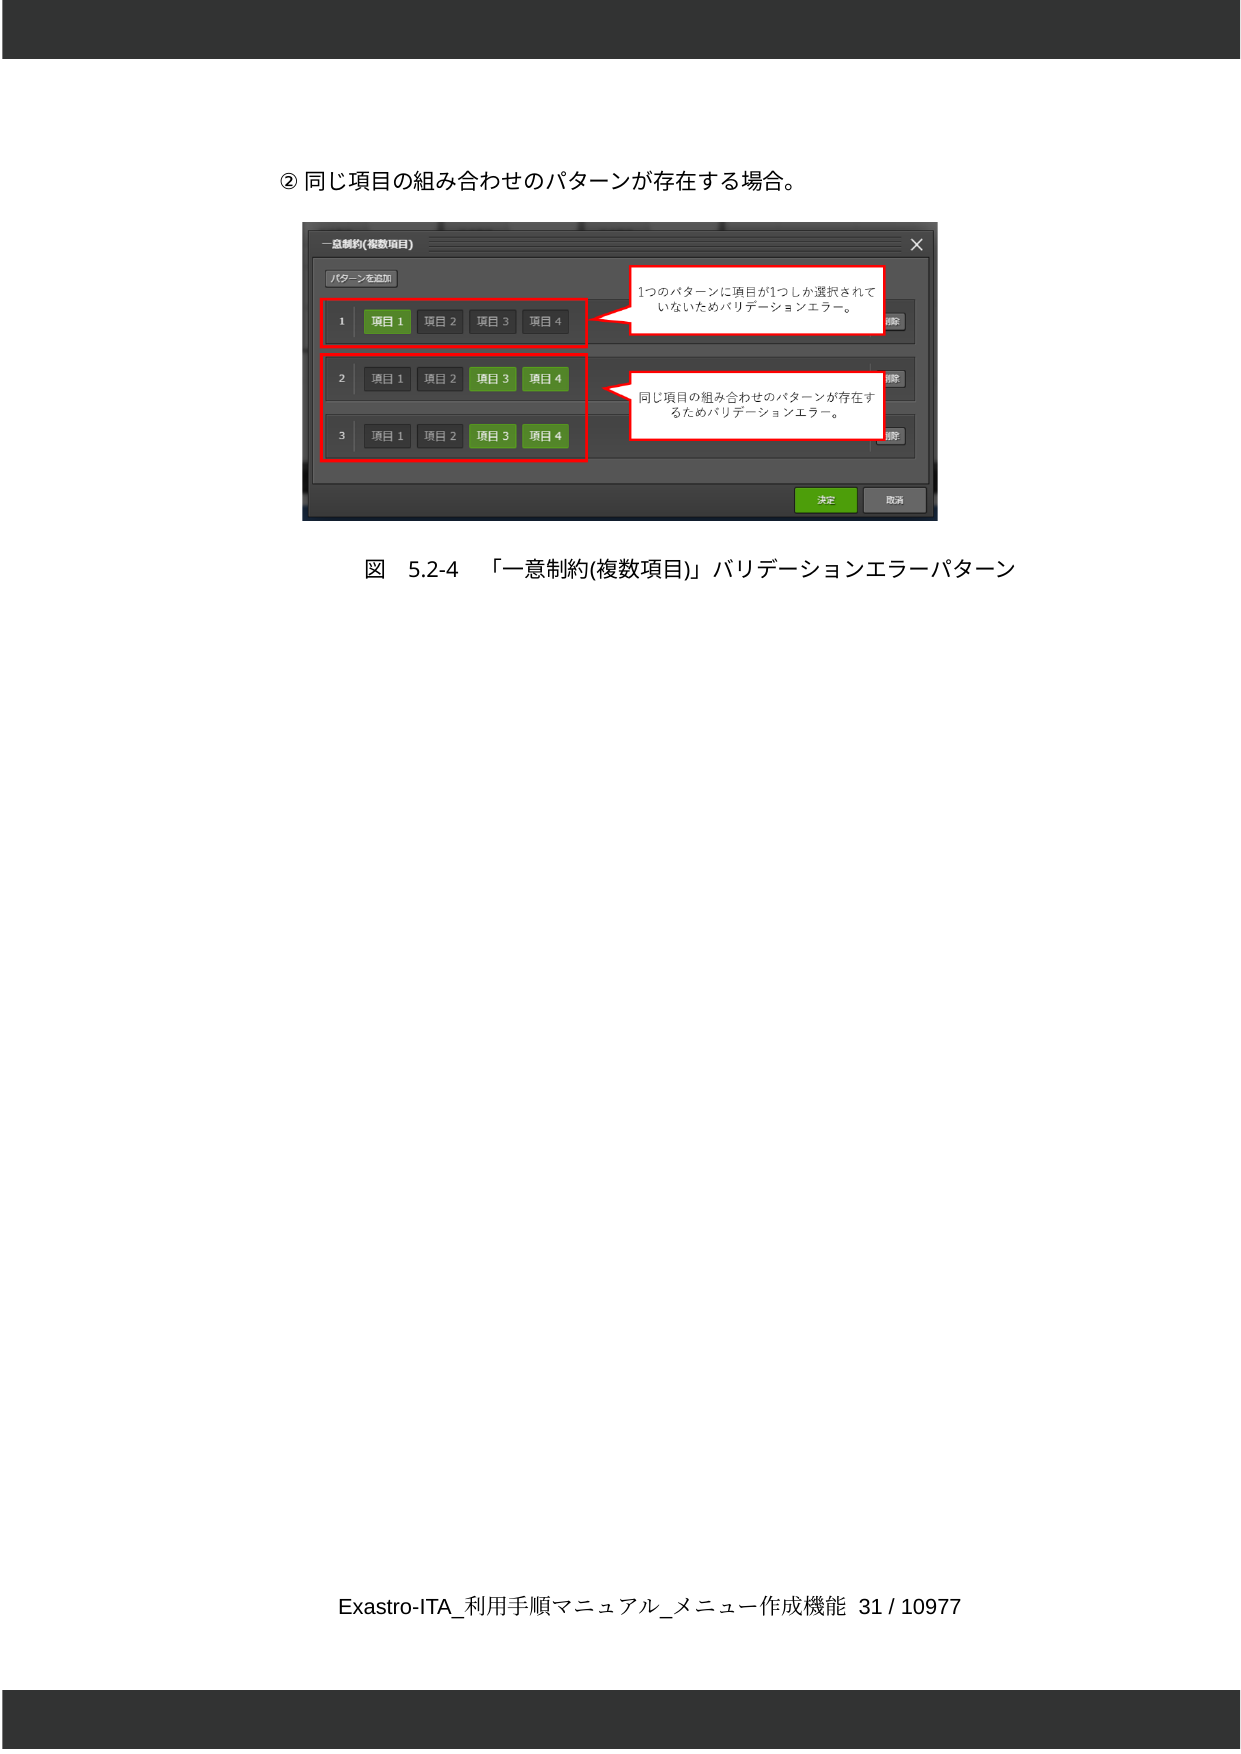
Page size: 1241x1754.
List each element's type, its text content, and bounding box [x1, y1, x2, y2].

list 図 5.2-4 「一意制約(複数項目)」バリデーションエラーパターン [229, 538, 1152, 597]
picture [302, 222, 938, 521]
list ② 同じ項目の組み合わせのパターンが存在する場合。 [279, 151, 1152, 210]
picture [2, 0, 1241, 59]
picture [2, 1690, 1241, 1749]
